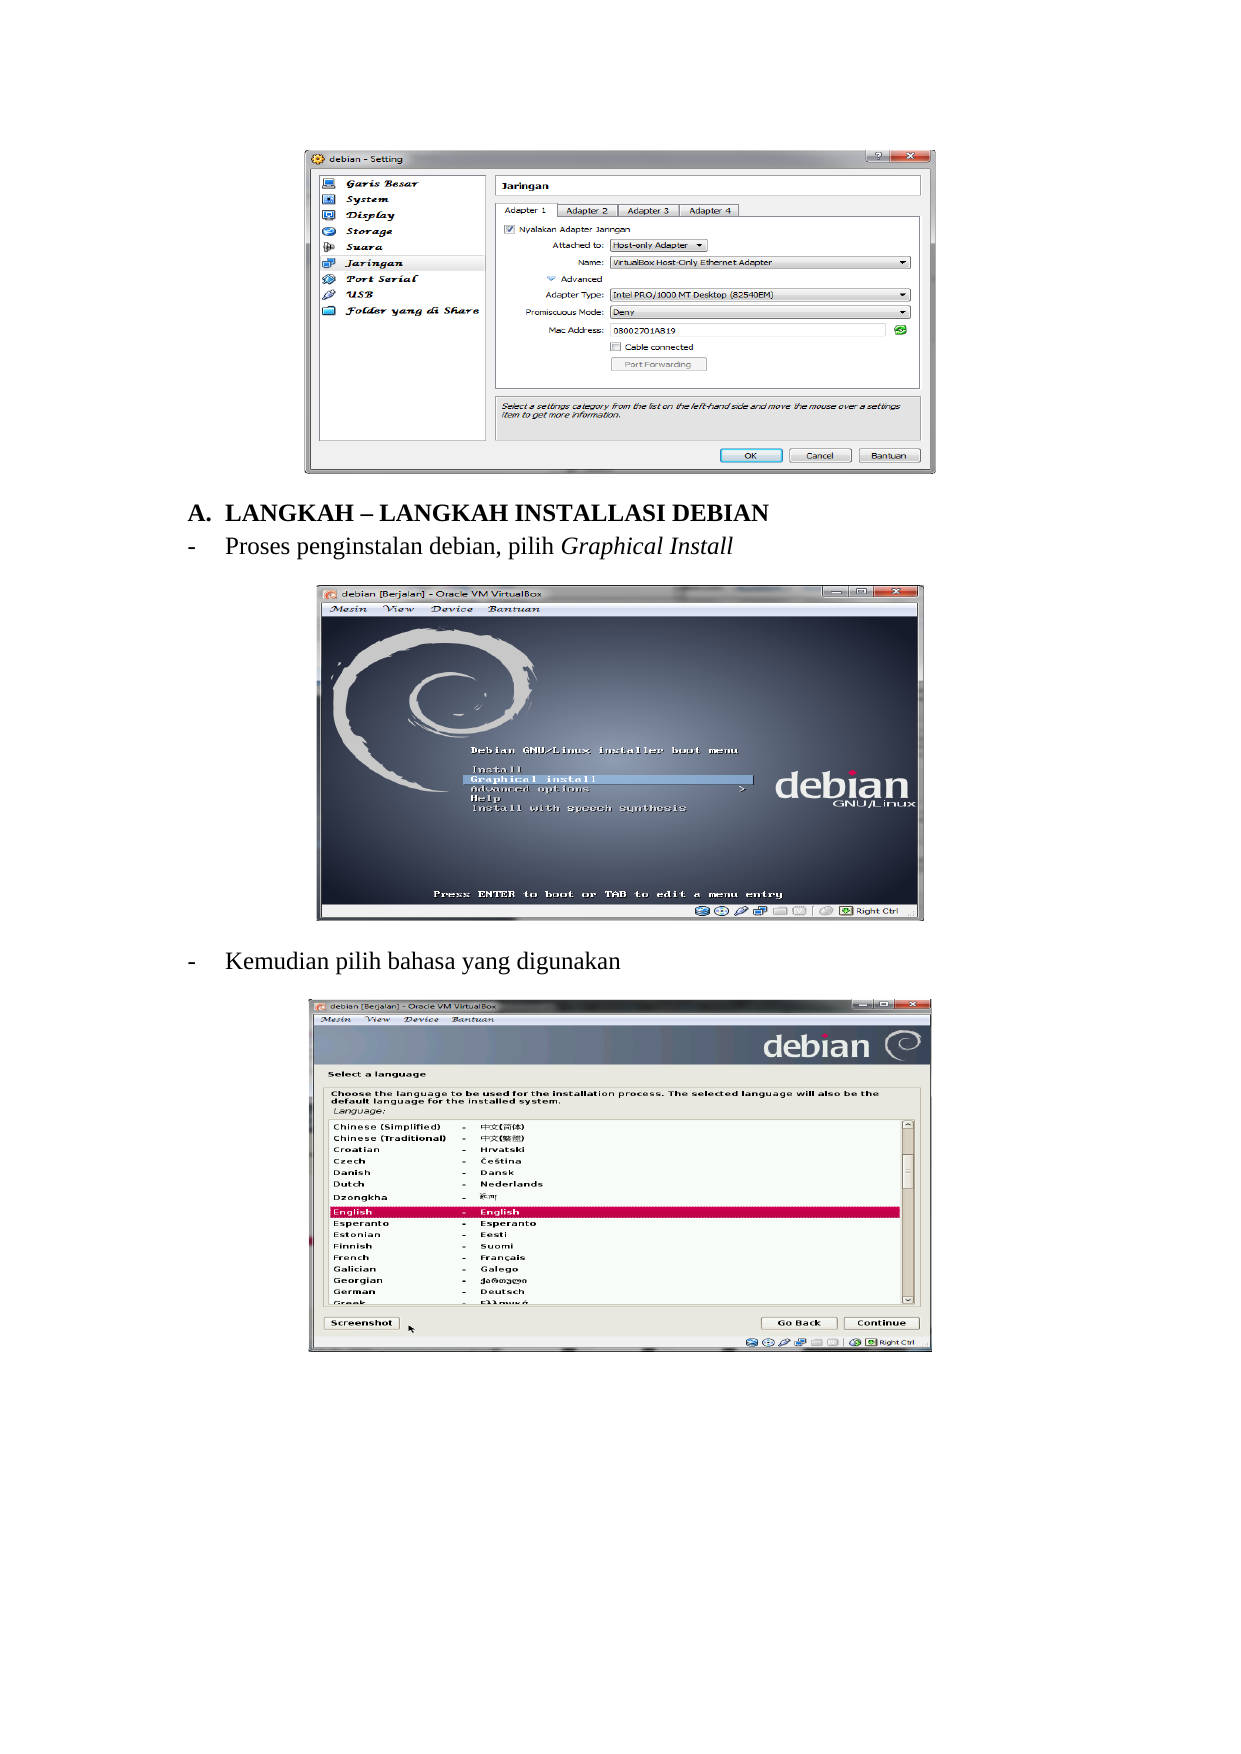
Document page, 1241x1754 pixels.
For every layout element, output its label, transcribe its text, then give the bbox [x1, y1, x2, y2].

list LANGKAH – LANGKAH INSTALLASI DEBIAN [187, 498, 1090, 527]
picture [308, 999, 932, 1352]
list Proses penginstalan debian, pilih Graphical Install [187, 531, 1090, 560]
list Kemudian pilih bahasa yang digunakan [187, 946, 1090, 975]
picture [316, 585, 924, 921]
picture [304, 150, 936, 474]
